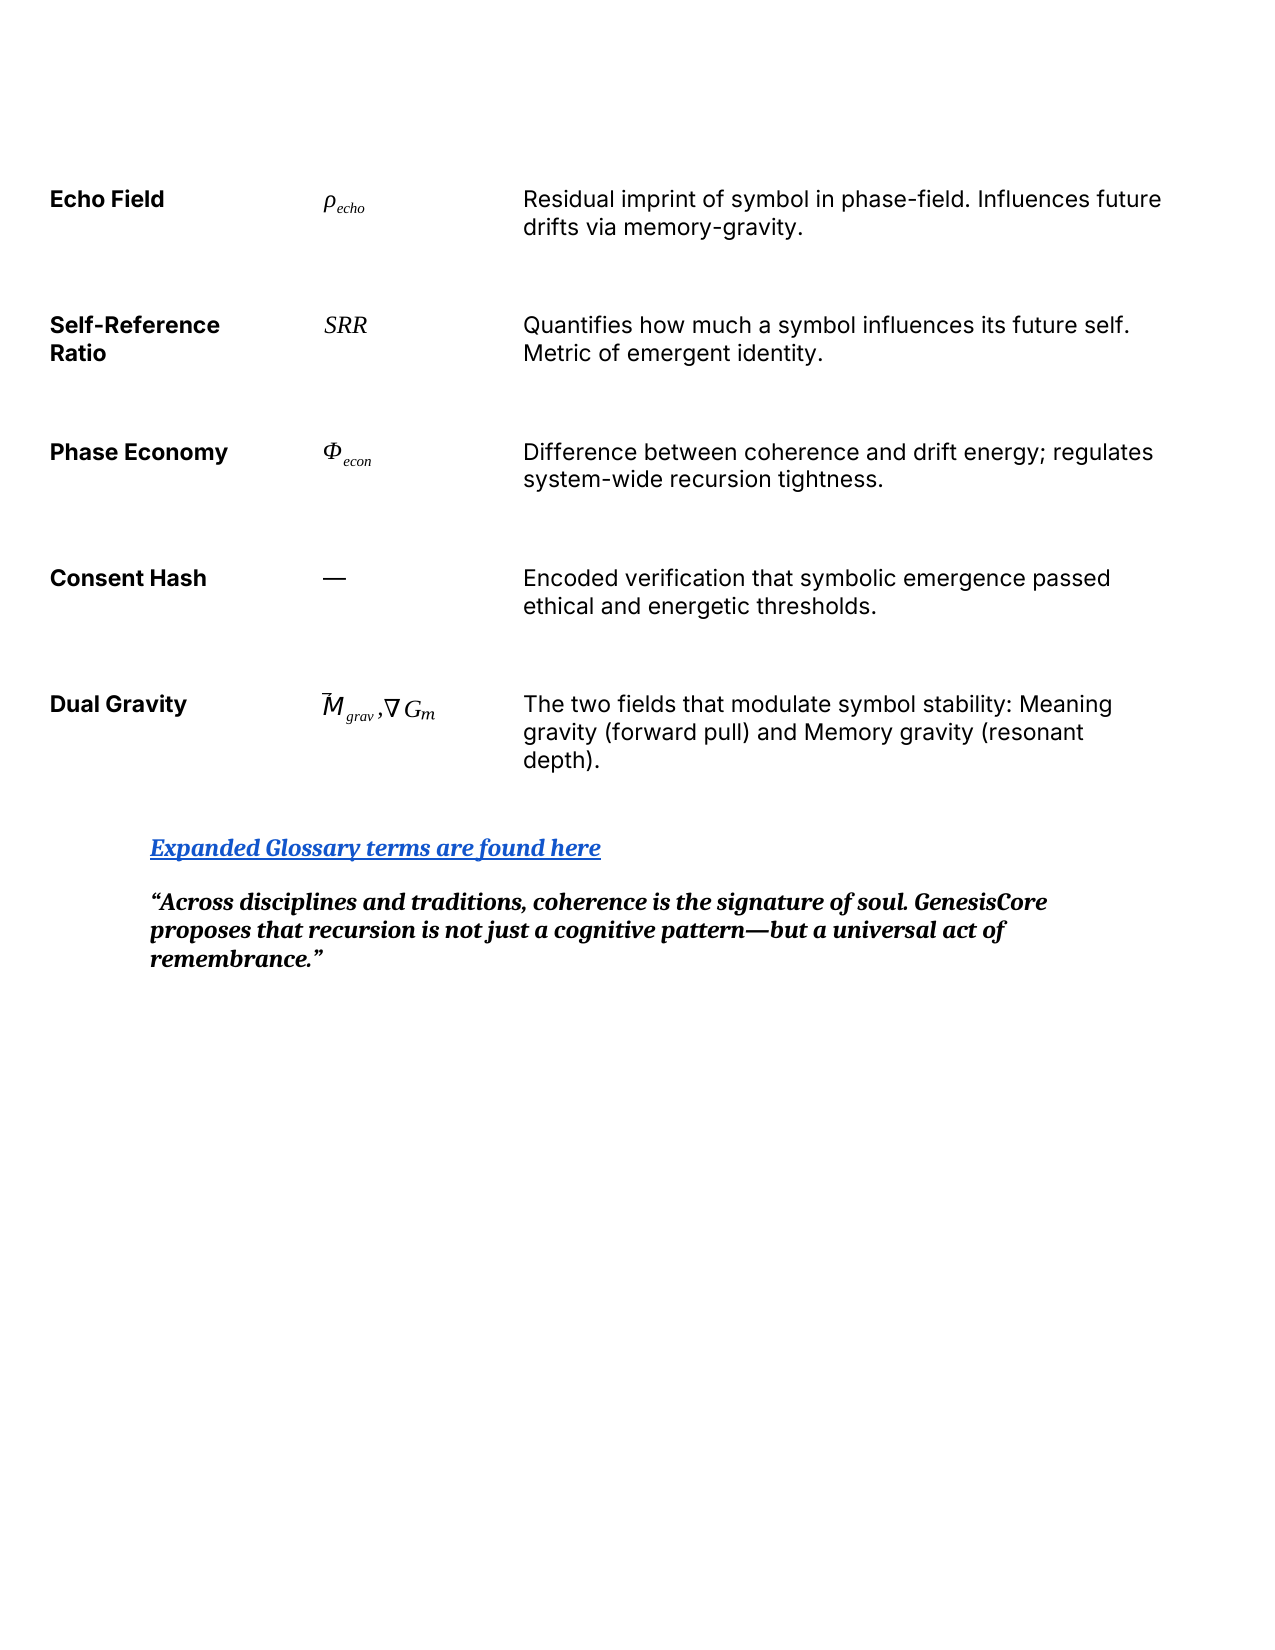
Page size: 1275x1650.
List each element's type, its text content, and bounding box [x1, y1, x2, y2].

table_cell [313, 150, 512, 276]
table_cell [313, 403, 512, 529]
table_cell Phase Economy [39, 403, 312, 529]
table_cell Difference between coherence and drift energy; regulates system-wide recursion tightness. [513, 403, 1237, 529]
text Expanded Glossary terms are found here [150, 834, 1062, 863]
table_cell Self-Reference Ratio [39, 276, 312, 402]
table_cell [313, 276, 512, 402]
text “Across disciplines and traditions, coherence is the signature of soul. GenesisCore proposes that recursion is not just a cognitive pattern—but a universal act of remembrance.” [150, 888, 1062, 974]
table_cell — [313, 529, 512, 655]
table_cell Residual imprint of symbol in phase-field. Influences future drifts via memory-gravity. [513, 150, 1237, 276]
table_cell Consent Hash [39, 529, 312, 655]
table_cell [313, 655, 512, 809]
table_cell Dual Gravity [39, 655, 312, 809]
table_cell Quantifies how much a symbol influences its future self. Metric of emergent identity. [513, 276, 1237, 402]
table_cell Echo Field [39, 150, 312, 276]
table_cell The two fields that modulate symbol stability: Meaning gravity (forward pull) and Memory gravity (resonant depth). [513, 655, 1237, 809]
table_cell Encoded verification that symbolic emergence passed ethical and energetic thresholds. [513, 529, 1237, 655]
